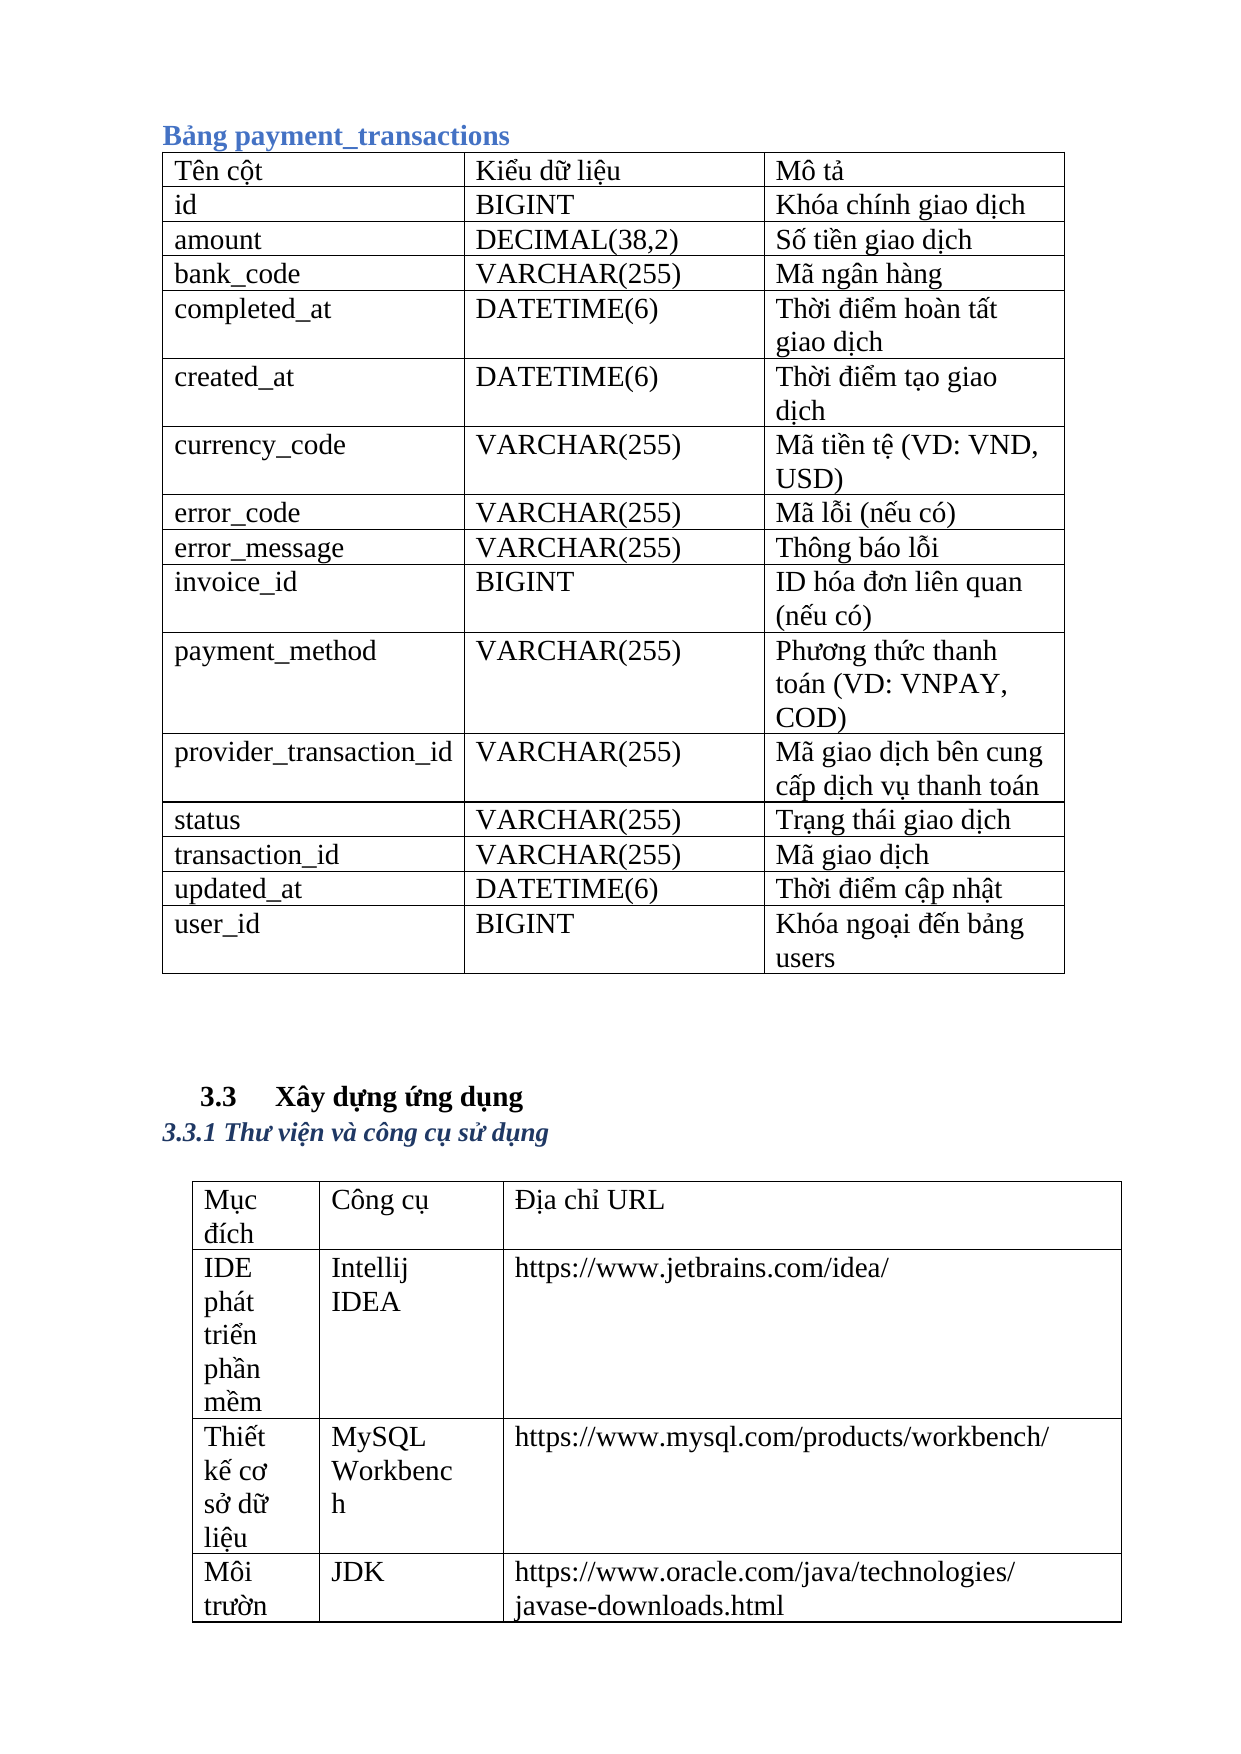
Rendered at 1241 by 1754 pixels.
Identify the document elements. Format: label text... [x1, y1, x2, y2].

table_cell status [163, 803, 464, 836]
table_cell Thời điểm cập nhật [765, 872, 1064, 905]
table_header Mục đích [193, 1182, 319, 1249]
table_cell VARCHAR(255) [465, 734, 764, 801]
table_cell currency_code [163, 427, 464, 494]
table_cell Intellij IDEA [320, 1250, 503, 1418]
subtitle Bảng payment_transactions [162, 118, 1122, 152]
table_cell Khóa chính giao dịch [765, 187, 1064, 221]
table_cell Phương thức thanh toán (VD: VNPAY, COD) [765, 633, 1064, 733]
table_cell error_code [163, 495, 464, 529]
table_cell Khóa ngoại đến bảng users [765, 906, 1064, 973]
table_cell Thông báo lỗi [765, 530, 1064, 563]
table_cell VARCHAR(255) [465, 530, 764, 563]
table_cell BIGINT [465, 565, 764, 632]
table_cell user_id [163, 906, 464, 973]
table_cell VARCHAR(255) [465, 633, 764, 733]
table_header Công cụ [320, 1182, 503, 1249]
table_cell created_at [163, 359, 464, 426]
table_cell payment_method [163, 633, 464, 733]
table_header Mô tả [765, 153, 1064, 186]
table_cell BIGINT [465, 906, 764, 973]
table_cell VARCHAR(255) [465, 256, 764, 290]
table_header Địa chỉ URL [504, 1182, 1121, 1249]
table_cell Mã lỗi (nếu có) [765, 495, 1064, 529]
table_cell error_message [163, 530, 464, 563]
table_cell updated_at [163, 872, 464, 905]
table_cell https://www.mysql.com/products/workbench/ [504, 1419, 1121, 1553]
table_header Kiểu dữ liệu [465, 153, 764, 186]
table_cell Mã giao dịch [765, 837, 1064, 871]
table_cell Mã giao dịch bên cung cấp dịch vụ thanh toán [765, 734, 1064, 801]
table_cell MySQL Workbench [320, 1419, 503, 1553]
table_cell provider_transaction_id [163, 734, 464, 801]
table_cell amount [163, 222, 464, 255]
table_cell invoice_id [163, 565, 464, 632]
table_cell Thời điểm tạo giao dịch [765, 359, 1064, 426]
table_cell DATETIME(6) [465, 872, 764, 905]
table_cell id [163, 187, 464, 221]
table_cell completed_at [163, 291, 464, 358]
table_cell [193, 1554, 319, 1621]
subtitle 3.3.1 Thư viện và công cụ sử dụng [162, 1117, 1122, 1148]
table_cell Trạng thái giao dịch [765, 803, 1064, 836]
table_cell ID hóa đơn liên quan (nếu có) [765, 565, 1064, 632]
table_cell Thời điểm hoàn tất giao dịch [765, 291, 1064, 358]
table_cell DATETIME(6) [465, 291, 764, 358]
table_cell Thiết kế cơ sở dữ liệu [193, 1419, 319, 1553]
table_header Tên cột [163, 153, 464, 186]
table_cell Số tiền giao dịch [765, 222, 1064, 255]
table_cell VARCHAR(255) [465, 837, 764, 871]
table_cell VARCHAR(255) [465, 427, 764, 494]
table_cell Mã tiền tệ (VD: VND, USD) [765, 427, 1064, 494]
table_cell BIGINT [465, 187, 764, 221]
table_cell IDE phát triển phần mềm [193, 1250, 319, 1418]
table_cell DECIMAL(38,2) [465, 222, 764, 255]
table_cell DATETIME(6) [465, 359, 764, 426]
table_cell transaction_id [163, 837, 464, 871]
table_cell https://www.jetbrains.com/idea/ [504, 1250, 1121, 1418]
table_cell VARCHAR(255) [465, 495, 764, 529]
table_cell JDK [320, 1554, 503, 1621]
table_cell Mã ngân hàng [765, 256, 1064, 290]
subtitle Xây dựng ứng dụng [200, 1079, 1122, 1112]
table_cell bank_code [163, 256, 464, 290]
table_cell VARCHAR(255) [465, 803, 764, 836]
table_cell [504, 1554, 1121, 1621]
